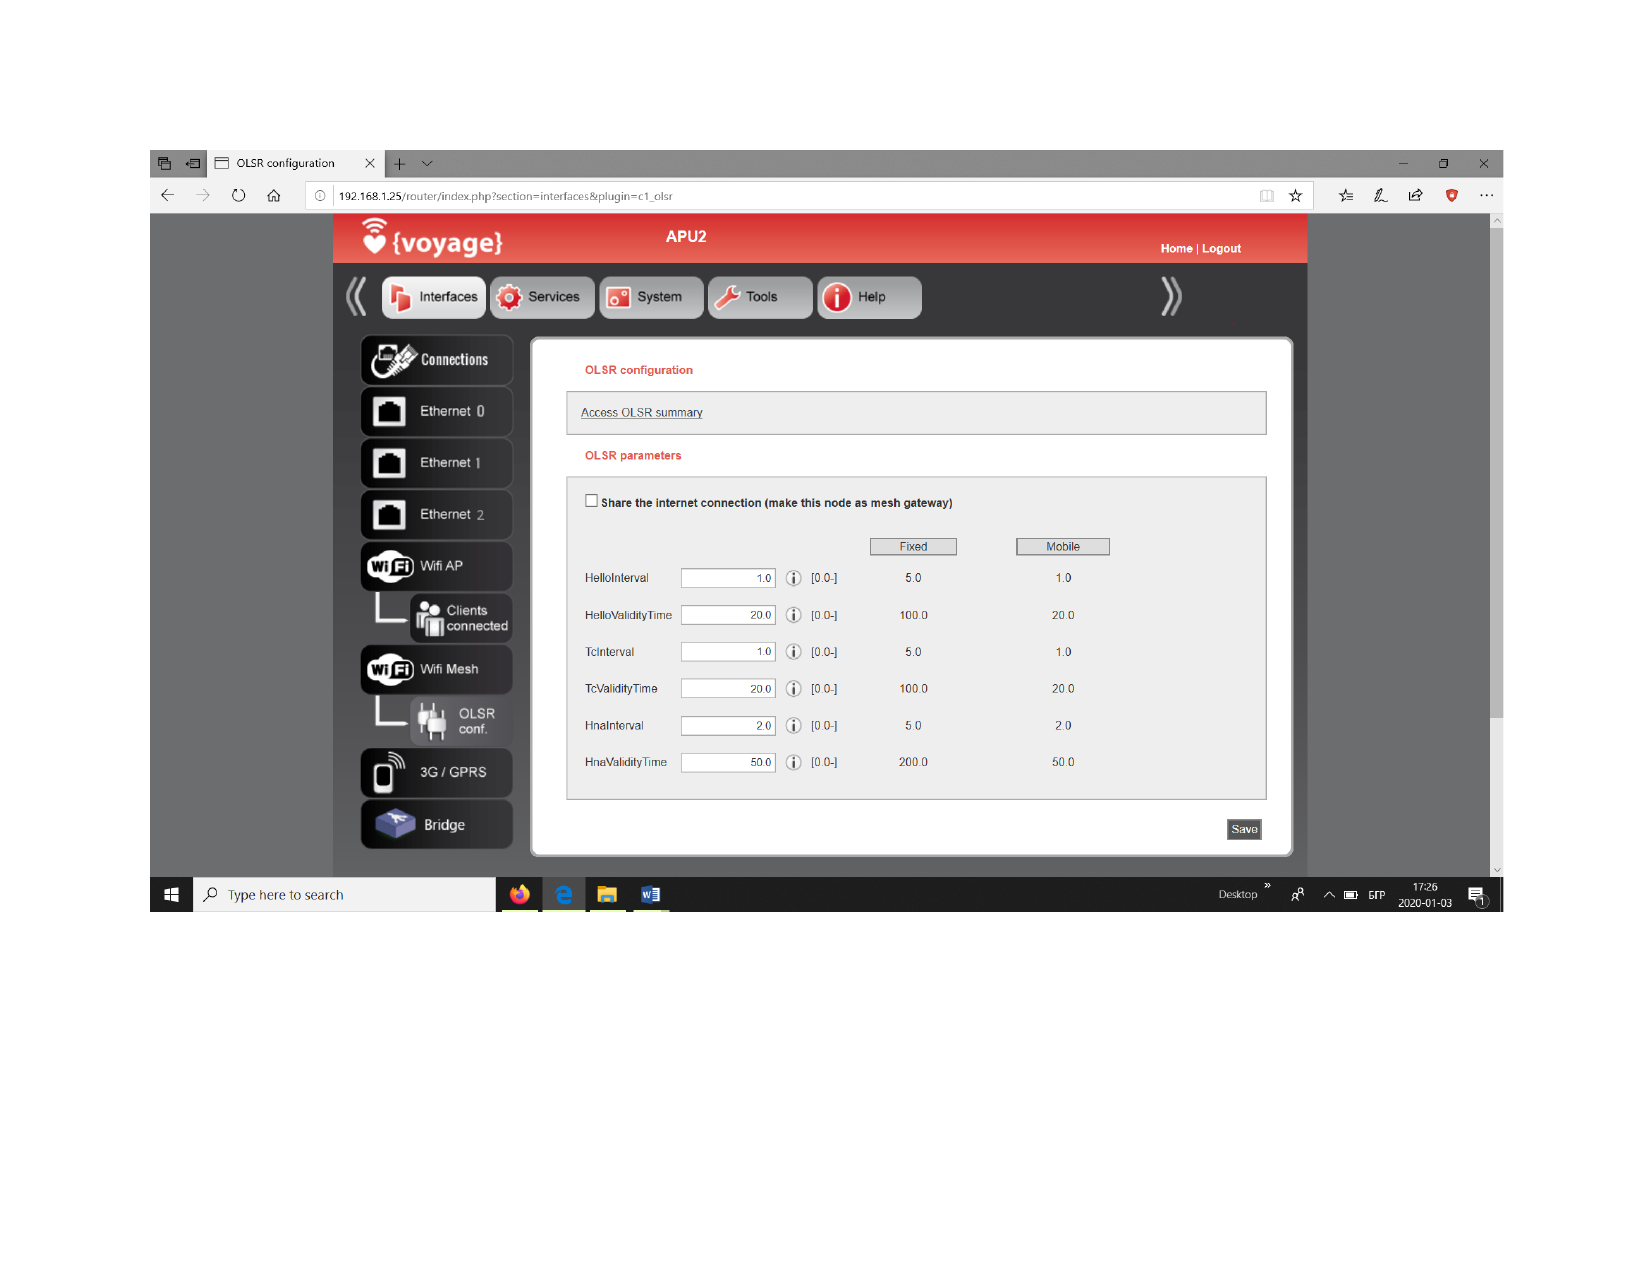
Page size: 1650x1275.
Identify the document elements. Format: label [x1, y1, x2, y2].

picture [150, 150, 1504, 912]
